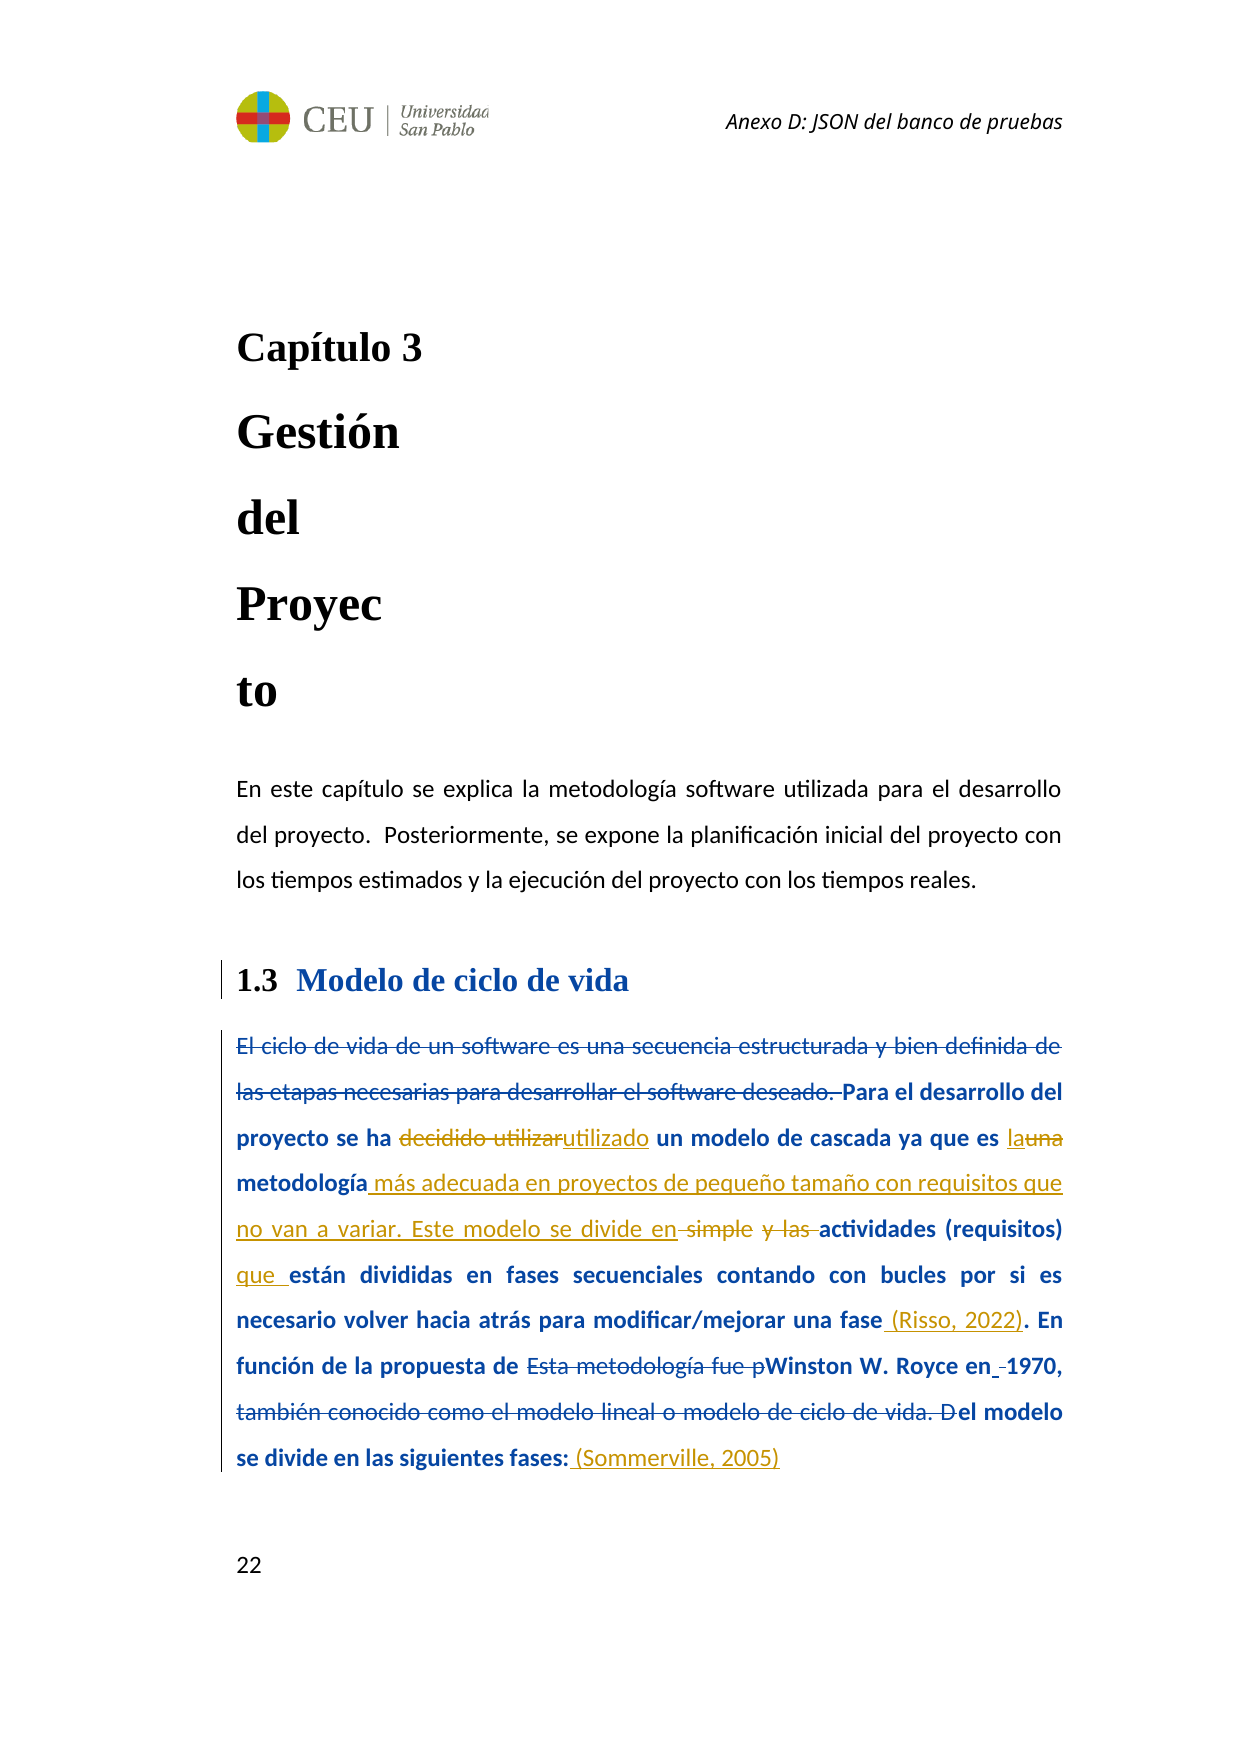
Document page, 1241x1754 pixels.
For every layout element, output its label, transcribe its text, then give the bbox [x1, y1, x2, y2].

picture [235, 89, 489, 143]
subtitle Gestión del Proyecto [236, 315, 423, 718]
text En este capítulo se explica la metodología software utilizada para el desarrollo del proyecto. Posteriormente, se expone la planificación inicial del proyecto con los tiempos estimados y la ejecución del proyecto con los tiempos reales. [236, 290, 1063, 895]
subtitle Modelo de ciclo de vida [236, 960, 1063, 998]
text Para el desarrollo del proyecto se ha un modelo de cascada ya que es metodología actividades (requisitos) están divididas en fases secuenciales contando con bucles por si es necesario volver hacia atrás para modificar/mejorar una fase. En función de la propuesta de Winston W. Royce en1970, el modelo se divide en las siguientes fases: [236, 1030, 1063, 1472]
